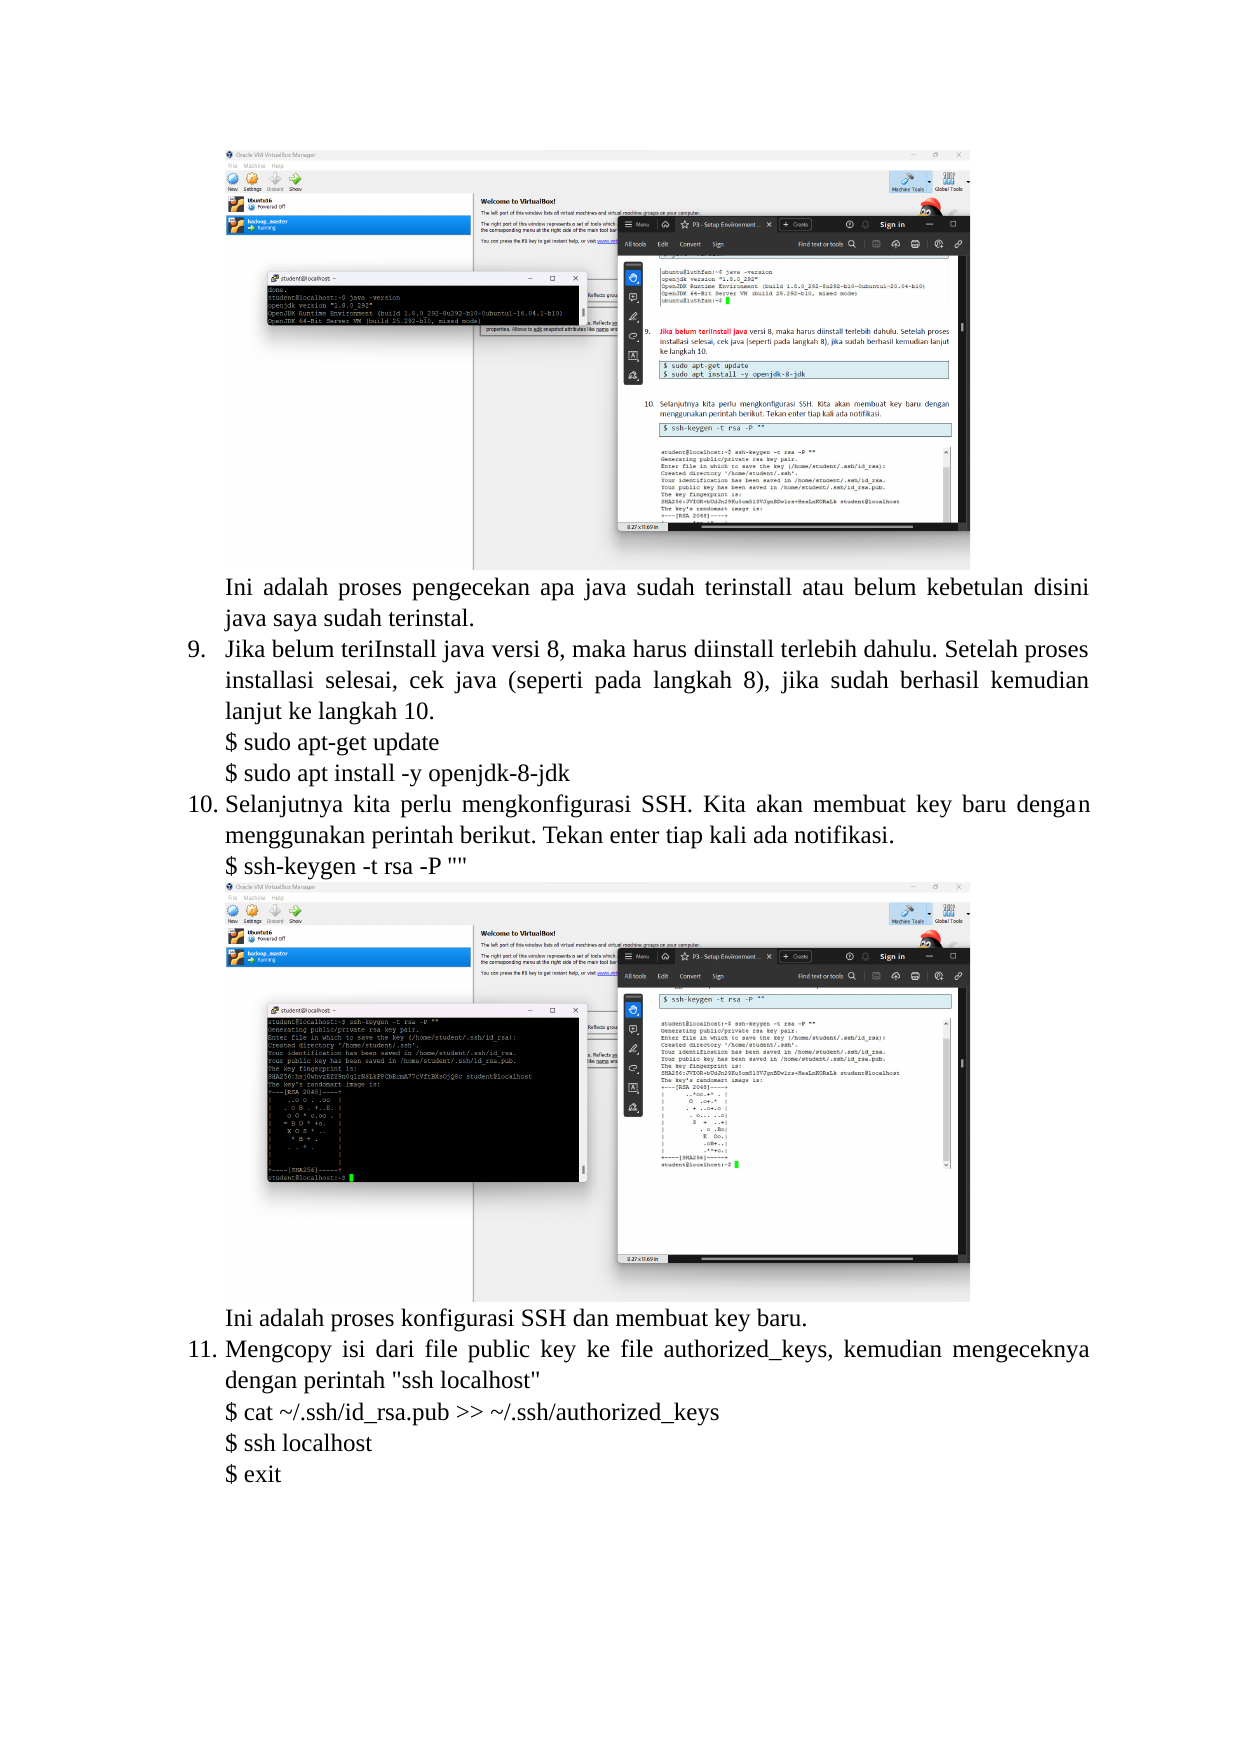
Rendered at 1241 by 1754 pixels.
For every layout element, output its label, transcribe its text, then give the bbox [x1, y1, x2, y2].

list Ini adalah proses konfigurasi SSH dan membuat key baru. [225, 1303, 1090, 1332]
list Jika belum teriInstall java versi 8, maka harus diinstall terlebih dahulu. Setelah proses installasi selesai, cek java (seperti pada langkah 8), jika sudah berhasil kemudian lanjut ke langkah 10. [187, 634, 1090, 724]
list Selanjutnya kita perlu mengkonfigurasi SSH. Kita akan membuat key baru dengan menggunakan perintah berikut. Tekan enter tiap kali ada notifikasi. [187, 789, 1090, 849]
picture [225, 882, 971, 1302]
list $ sudo apt-get update [225, 727, 1090, 756]
list $ cat ~/.ssh/id_rsa.pub >> ~/.ssh/authorized_keys [225, 1397, 1090, 1425]
picture [225, 150, 971, 570]
list Ini adalah proses pengecekan apa java sudah terinstall atau belum kebetulan disini java saya sudah terinstal. [225, 572, 1090, 631]
list $ ssh localhost [225, 1428, 1090, 1456]
list $ sudo apt install -y openjdk-8-jdk [225, 758, 1090, 787]
list $ exit [225, 1459, 1090, 1487]
list Mengcopy isi dari file public key ke file authorized_keys, kemudian mengeceknya dengan perintah "ssh localhost" [187, 1334, 1090, 1394]
list $ ssh-keygen -t rsa -P "" [225, 851, 1090, 880]
